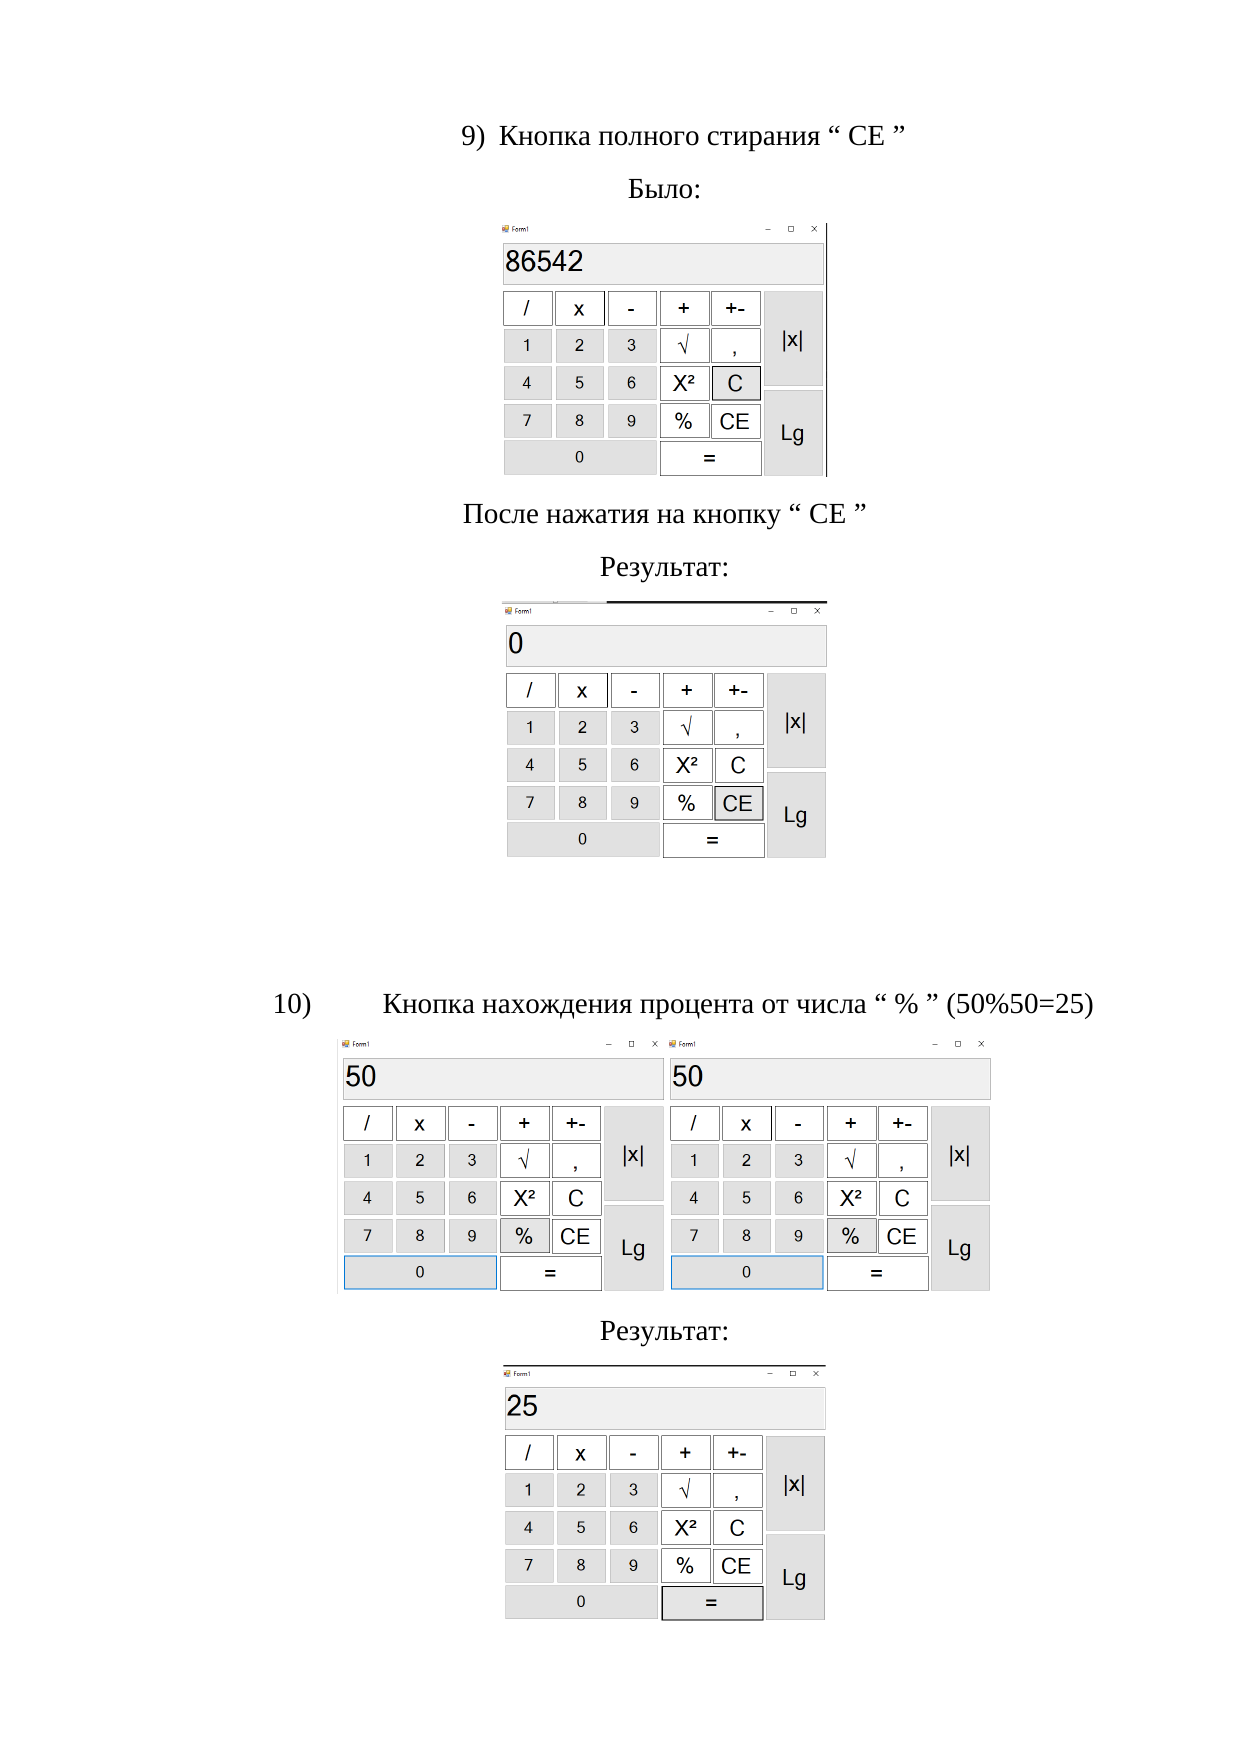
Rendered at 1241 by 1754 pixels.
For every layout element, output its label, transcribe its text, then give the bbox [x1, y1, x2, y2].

text Было: [177, 171, 1152, 204]
text Результат: [177, 1313, 1152, 1346]
picture [501, 601, 828, 862]
list Кнопка нахождения процента от числа “ % ” (50%50=25) [215, 986, 1152, 1020]
list Кнопка полного стирания “ CE ” [215, 118, 1152, 152]
text Результат: [177, 549, 1152, 582]
picture [503, 1365, 826, 1622]
picture [501, 223, 828, 477]
text После нажатия на кнопку “ CE ” [177, 496, 1152, 529]
picture [337, 1039, 992, 1294]
